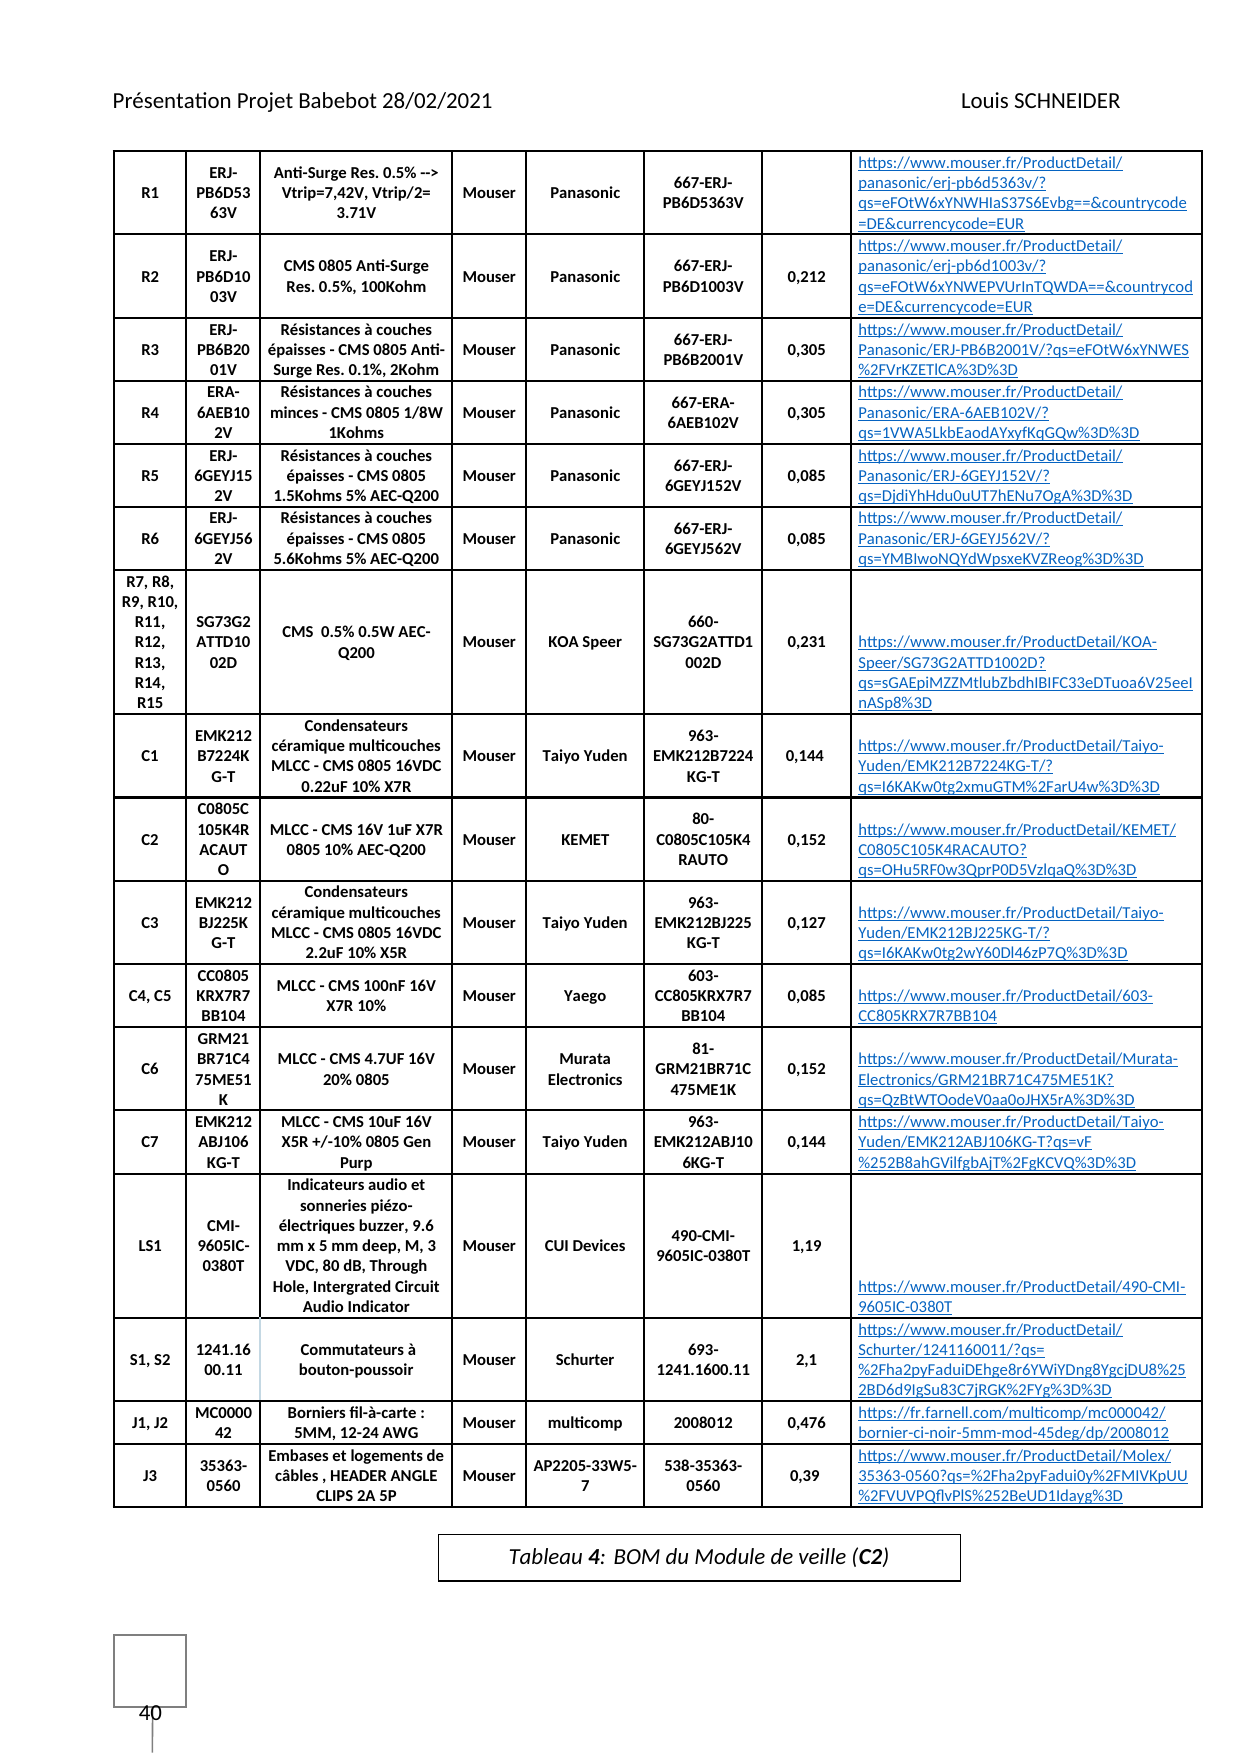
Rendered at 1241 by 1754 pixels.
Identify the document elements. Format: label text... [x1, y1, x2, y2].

table_cell Borniers fil-à-carte : 5MM, 12-24 AWG [261, 1402, 451, 1443]
table_cell GRM21BR71C475ME51K [187, 1028, 259, 1109]
table_cell R4 [115, 382, 185, 443]
table_cell 538-35363-0560 [645, 1445, 761, 1506]
table_cell https://www.mouser.fr/ProductDetail/panasonic/erj-pb6d5363v/?qs=eFOtW6xYNWHIaS37S6Evbg==&countrycode=DE&currencycode=EUR [852, 152, 1201, 233]
table_cell Mouser [453, 1402, 525, 1443]
table_cell SG73G2ATTD1002D [187, 571, 259, 713]
table_cell Résistances à couches minces - CMS 0805 1/8W 1Kohms [261, 382, 451, 443]
table_cell https://www.mouser.fr/ProductDetail/Schurter/1241160011/?qs=%2Fha2pyFaduiDEhge8r6YWiYDng8YgcjDU8%252BD6d9IgSu83C7jRGK%2FYg%3D%3D [852, 1319, 1201, 1400]
table_cell 963-EMK212ABJ106KG-T [645, 1111, 761, 1172]
table_cell Mouser [453, 1319, 525, 1400]
table_cell 2,1 [763, 1319, 850, 1400]
table_cell Résistances à couches épaisses - CMS 0805 5.6Kohms 5% AEC-Q200 [261, 508, 451, 569]
table_cell 963-EMK212B7224KG-T [645, 715, 761, 796]
table_cell Panasonic [527, 445, 643, 506]
table_cell Mouser [453, 319, 525, 380]
table_cell EMK212ABJ106KG-T [187, 1111, 259, 1172]
table_cell R7, R8, R9, R10, R11, R12, R13, R14, R15 [115, 571, 185, 713]
table_cell 963-EMK212BJ225KG-T [645, 882, 761, 963]
table_cell https://fr.farnell.com/multicomp/mc000042/bornier-ci-noir-5mm-mod-45deg/dp/2008012 [852, 1402, 1201, 1443]
table_cell [763, 152, 850, 233]
table_cell Anti-Surge Res. 0.5% --> Vtrip=7,42V, Vtrip/2= 3.71V [261, 152, 451, 233]
table_cell 81-GRM21BR71C475ME1K [645, 1028, 761, 1109]
table_cell 490-CMI-9605IC-0380T [645, 1175, 761, 1317]
table_cell 0,127 [763, 882, 850, 963]
table_cell https://www.mouser.fr/ProductDetail/Panasonic/ERJ-PB6B2001V/?qs=eFOtW6xYNWES%2FVrKZETlCA%3D%3D [852, 319, 1201, 380]
table_cell ERJ-6GEYJ562V [187, 508, 259, 569]
table_cell https://www.mouser.fr/ProductDetail/Murata-Electronics/GRM21BR71C475ME51K?qs=QzBtWTOodeV0aa0oJHX5rA%3D%3D [852, 1028, 1201, 1109]
table_cell 0,231 [763, 571, 850, 713]
table_cell Condensateurs céramique multicouches MLCC - CMS 0805 16VDC 2.2uF 10% X5R [261, 882, 451, 963]
table_cell C7 [115, 1111, 185, 1172]
table_cell 667-ERJ-PB6D1003V [645, 235, 761, 317]
table_cell 0,305 [763, 319, 850, 380]
table_cell AP2205-33W5-7 [527, 1445, 643, 1506]
table_cell Panasonic [527, 508, 643, 569]
table_cell EMK212B7224KG-T [187, 715, 259, 796]
table_cell Mouser [453, 152, 525, 233]
table_cell J3 [115, 1445, 185, 1506]
table_cell Mouser [453, 445, 525, 506]
table_cell 0,212 [763, 235, 850, 317]
table_cell 0,305 [763, 382, 850, 443]
table_cell Mouser [453, 235, 525, 317]
table_cell MLCC - CMS 100nF 16V X7R 10% [261, 965, 451, 1026]
table_cell 0,085 [763, 965, 850, 1026]
table_cell multicomp [527, 1402, 643, 1443]
table_cell J1, J2 [115, 1402, 185, 1443]
table_cell Murata Electronics [527, 1028, 643, 1109]
table_cell https://www.mouser.fr/ProductDetail/490-CMI-9605IC-0380T [852, 1175, 1201, 1317]
table_cell CC0805KRX7R7BB104 [187, 965, 259, 1026]
table_cell R1 [115, 152, 185, 233]
table_cell 80-C0805C105K4RAUTO [645, 799, 761, 880]
table_cell 0,144 [763, 1111, 850, 1172]
table_cell https://www.mouser.fr/ProductDetail/Panasonic/ERJ-6GEYJ152V/?qs=DjdiYhHdu0uUT7hENu7OgA%3D%3D [852, 445, 1201, 506]
table_cell 667-ERJ-6GEYJ152V [645, 445, 761, 506]
table_cell Mouser [453, 1111, 525, 1172]
table_cell Résistances à couches épaisses - CMS 0805 1.5Kohms 5% AEC-Q200 [261, 445, 451, 506]
table_cell KOA Speer [527, 571, 643, 713]
table_cell https://www.mouser.fr/ProductDetail/Panasonic/ERJ-6GEYJ562V/?qs=YMBIwoNQYdWpsxeKVZReog%3D%3D [852, 508, 1201, 569]
table_cell Condensateurs céramique multicouches MLCC - CMS 0805 16VDC 0.22uF 10% X7R [261, 715, 451, 796]
table_cell Panasonic [527, 319, 643, 380]
table_cell Mouser [453, 799, 525, 880]
table_cell C6 [115, 1028, 185, 1109]
table_cell Embases et logements de câbles , HEADER ANGLE CLIPS 2A 5P [261, 1445, 451, 1506]
table_cell 660-SG73G2ATTD1002D [645, 571, 761, 713]
table_cell 0,085 [763, 508, 850, 569]
table_cell 35363-0560 [187, 1445, 259, 1506]
table_cell C3 [115, 882, 185, 963]
table_cell 667-ERA-6AEB102V [645, 382, 761, 443]
table_cell S1, S2 [115, 1319, 185, 1400]
table_cell MLCC - CMS 4.7UF 16V 20% 0805 [261, 1028, 451, 1109]
table_cell https://www.mouser.fr/ProductDetail/Taiyo-Yuden/EMK212B7224KG-T/?qs=I6KAKw0tg2xmuGTM%2FarU4w%3D%3D [852, 715, 1201, 796]
table_cell 0,085 [763, 445, 850, 506]
table_cell ERJ-PB6B2001V [187, 319, 259, 380]
table_cell ERJ-PB6D5363V [187, 152, 259, 233]
table_cell Mouser [453, 382, 525, 443]
table_cell Mouser [453, 508, 525, 569]
table_cell 667-ERJ-PB6D5363V [645, 152, 761, 233]
table_cell https://www.mouser.fr/ProductDetail/603-CC805KRX7R7BB104 [852, 965, 1201, 1026]
table_cell R3 [115, 319, 185, 380]
table_cell 693-1241.1600.11 [645, 1319, 761, 1400]
table_cell Panasonic [527, 382, 643, 443]
table_cell Panasonic [527, 152, 643, 233]
table_cell Taiyo Yuden [527, 1111, 643, 1172]
table_cell https://www.mouser.fr/ProductDetail/Taiyo-Yuden/EMK212BJ225KG-T/?qs=I6KAKw0tg2wY60Dl46zP7Q%3D%3D [852, 882, 1201, 963]
table_cell 667-ERJ-PB6B2001V [645, 319, 761, 380]
table_cell KEMET [527, 799, 643, 880]
table_cell 0,152 [763, 799, 850, 880]
table_cell CUI Devices [527, 1175, 643, 1317]
table_cell https://www.mouser.fr/ProductDetail/Panasonic/ERA-6AEB102V/?qs=1VWA5LkbEaodAYxyfKqGQw%3D%3D [852, 382, 1201, 443]
table_cell ERA-6AEB102V [187, 382, 259, 443]
table_cell CMI-9605IC-0380T [187, 1175, 259, 1317]
table_cell CMS 0805 Anti-Surge Res. 0.5%, 100Kohm [261, 235, 451, 317]
table_cell C0805C105K4RACAUTO [187, 799, 259, 880]
table_cell C2 [115, 799, 185, 880]
table_cell C4, C5 [115, 965, 185, 1026]
table_cell Commutateurs à bouton-poussoir [261, 1319, 451, 1400]
table_cell Mouser [453, 882, 525, 963]
table_cell CMS 0.5% 0.5W AEC-Q200 [261, 571, 451, 713]
table_cell Schurter [527, 1319, 643, 1400]
table_cell R2 [115, 235, 185, 317]
table_cell R6 [115, 508, 185, 569]
table_cell https://www.mouser.fr/ProductDetail/Molex/35363-0560?qs=%2Fha2pyFadui0y%2FMIVKpUU%2FVUVPQflvPlS%252BeUD1Idayg%3D [852, 1445, 1201, 1506]
table_cell 0,144 [763, 715, 850, 796]
table_cell Yaego [527, 965, 643, 1026]
table_cell Mouser [453, 715, 525, 796]
table_cell https://www.mouser.fr/ProductDetail/KEMET/C0805C105K4RACAUTO?qs=OHu5RF0w3QprP0D5VzlqaQ%3D%3D [852, 799, 1201, 880]
table_cell 1,19 [763, 1175, 850, 1317]
table_cell https://www.mouser.fr/ProductDetail/Taiyo-Yuden/EMK212ABJ106KG-T?qs=vF%252B8ahGVilfgbAjT%2FgKCVQ%3D%3D [852, 1111, 1201, 1172]
table_cell 667-ERJ-6GEYJ562V [645, 508, 761, 569]
table_cell Panasonic [527, 235, 643, 317]
table_cell Mouser [453, 1028, 525, 1109]
table_cell Mouser [453, 965, 525, 1026]
table_cell Taiyo Yuden [527, 715, 643, 796]
table_cell 603-CC805KRX7R7BB104 [645, 965, 761, 1026]
table_cell Mouser [453, 1175, 525, 1317]
table_cell ERJ-PB6D1003V [187, 235, 259, 317]
table_cell 0,152 [763, 1028, 850, 1109]
table_cell MLCC - CMS 16V 1uF X7R 0805 10% AEC-Q200 [261, 799, 451, 880]
table_cell ERJ-6GEYJ152V [187, 445, 259, 506]
table_cell Taiyo Yuden [527, 882, 643, 963]
table_cell MLCC - CMS 10uF 16V X5R +/-10% 0805 Gen Purp [261, 1111, 451, 1172]
table_cell R5 [115, 445, 185, 506]
table_cell https://www.mouser.fr/ProductDetail/KOA-Speer/SG73G2ATTD1002D?qs=sGAEpiMZZMtlubZbdhIBIFC33eDTuoa6V25eeInASp8%3D [852, 571, 1201, 713]
table_cell EMK212BJ225KG-T [187, 882, 259, 963]
table_cell 0,39 [763, 1445, 850, 1506]
table_cell 1241.1600.11 [187, 1319, 259, 1400]
table_cell https://www.mouser.fr/ProductDetail/panasonic/erj-pb6d1003v/?qs=eFOtW6xYNWEPVUrInTQWDA==&countrycode=DE&currencycode=EUR [852, 235, 1201, 317]
table_cell 0,476 [763, 1402, 850, 1443]
table_cell Mouser [453, 571, 525, 713]
table_cell 2008012 [645, 1402, 761, 1443]
table_cell LS1 [115, 1175, 185, 1317]
table_cell MC000042 [187, 1402, 259, 1443]
table_cell Résistances à couches épaisses - CMS 0805 Anti-Surge Res. 0.1%, 2Kohm [261, 319, 451, 380]
table_cell Mouser [453, 1445, 525, 1506]
table_cell Indicateurs audio et sonneries piézo-électriques buzzer, 9.6 mm x 5 mm deep, M, 3 VDC, 80 dB, Through Hole, Intergrated Circuit Audio Indicator [261, 1175, 451, 1317]
table_cell C1 [115, 715, 185, 796]
